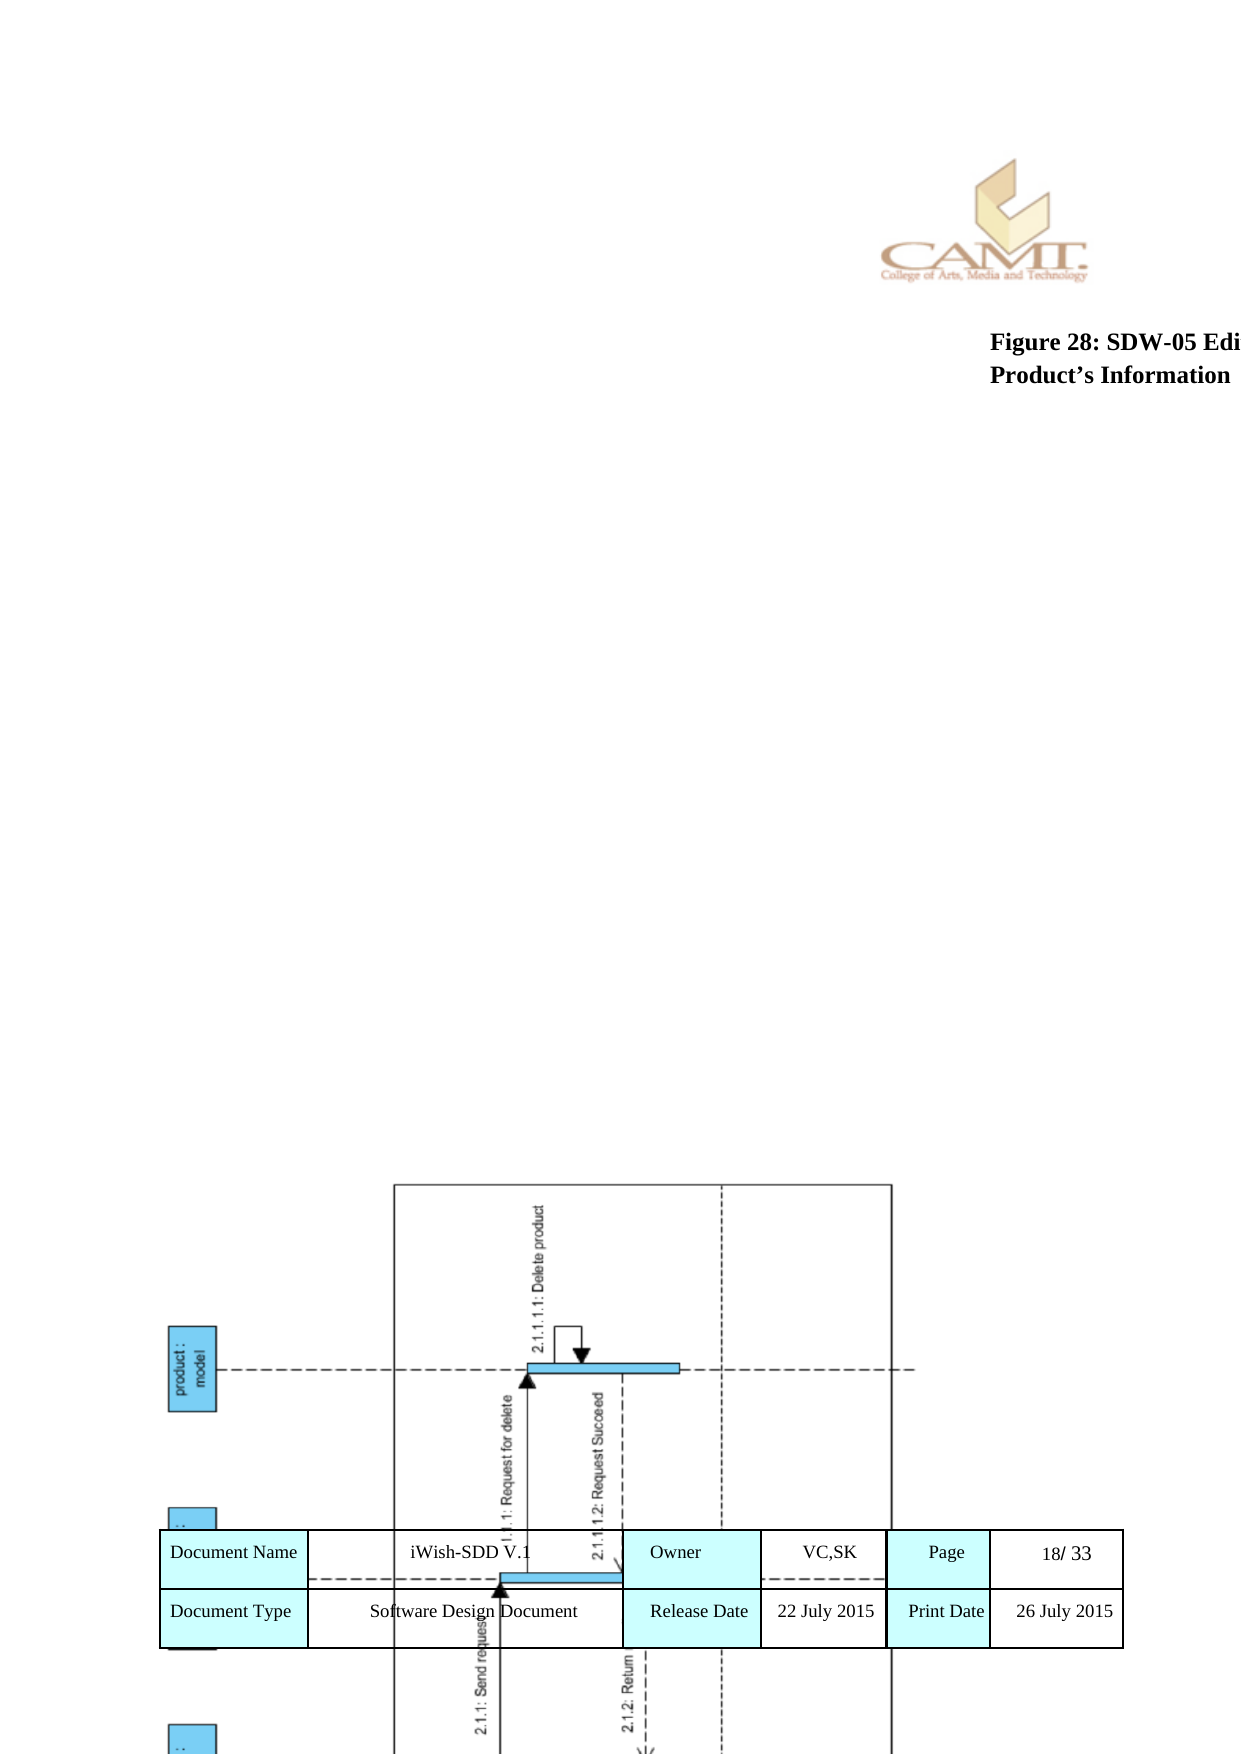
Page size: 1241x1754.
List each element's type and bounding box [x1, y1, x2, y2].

picture [150, 1163, 925, 1754]
picture [762, 1531, 885, 1588]
picture [309, 1531, 622, 1588]
picture [309, 1590, 622, 1647]
picture [762, 1590, 885, 1647]
picture [869, 150, 1094, 285]
